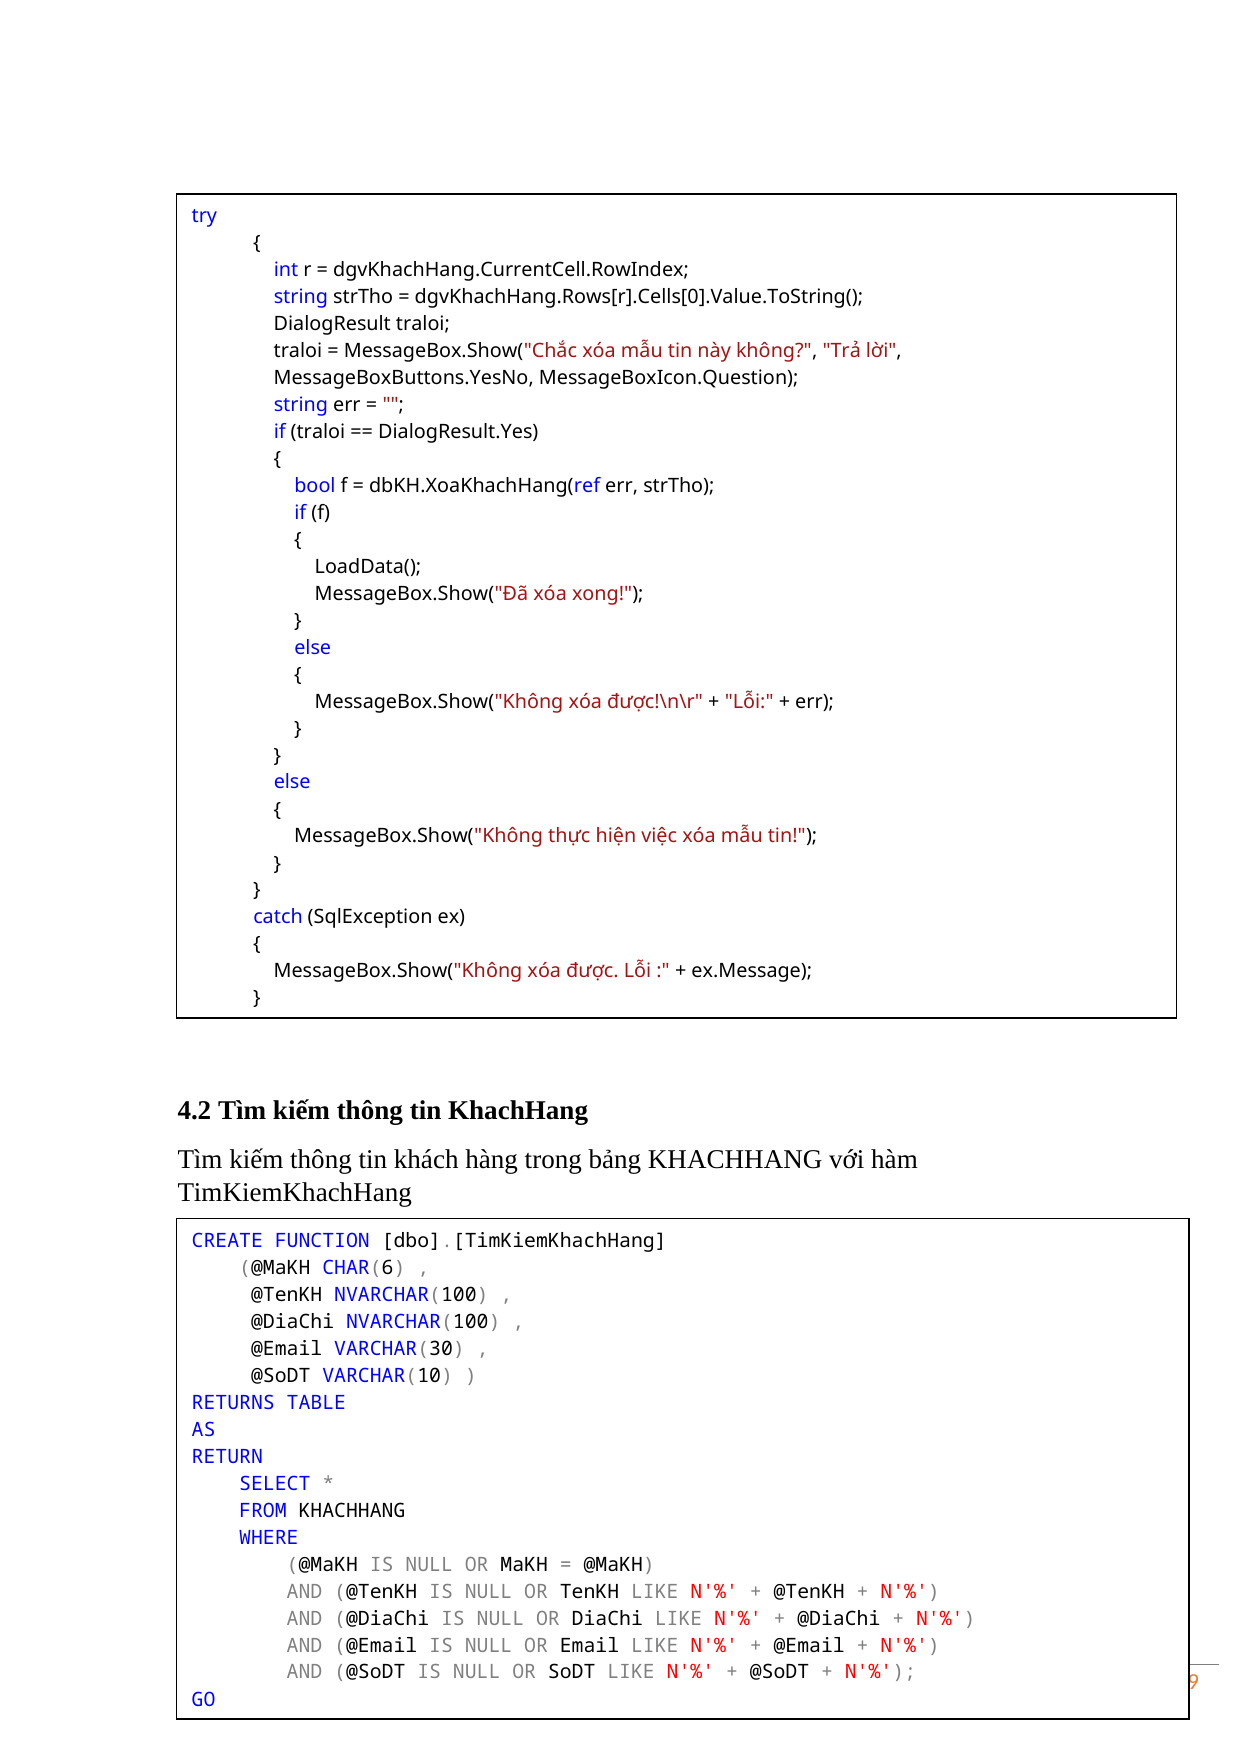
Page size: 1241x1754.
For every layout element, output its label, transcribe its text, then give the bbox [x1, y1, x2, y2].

text 4.2 Tìm kiếm thông tin KhachHang [177, 1094, 1134, 1125]
text Tìm kiếm thông tin khách hàng trong bảng KHACHHANG với hàm TimKiemKhachHang [177, 1143, 1134, 1207]
